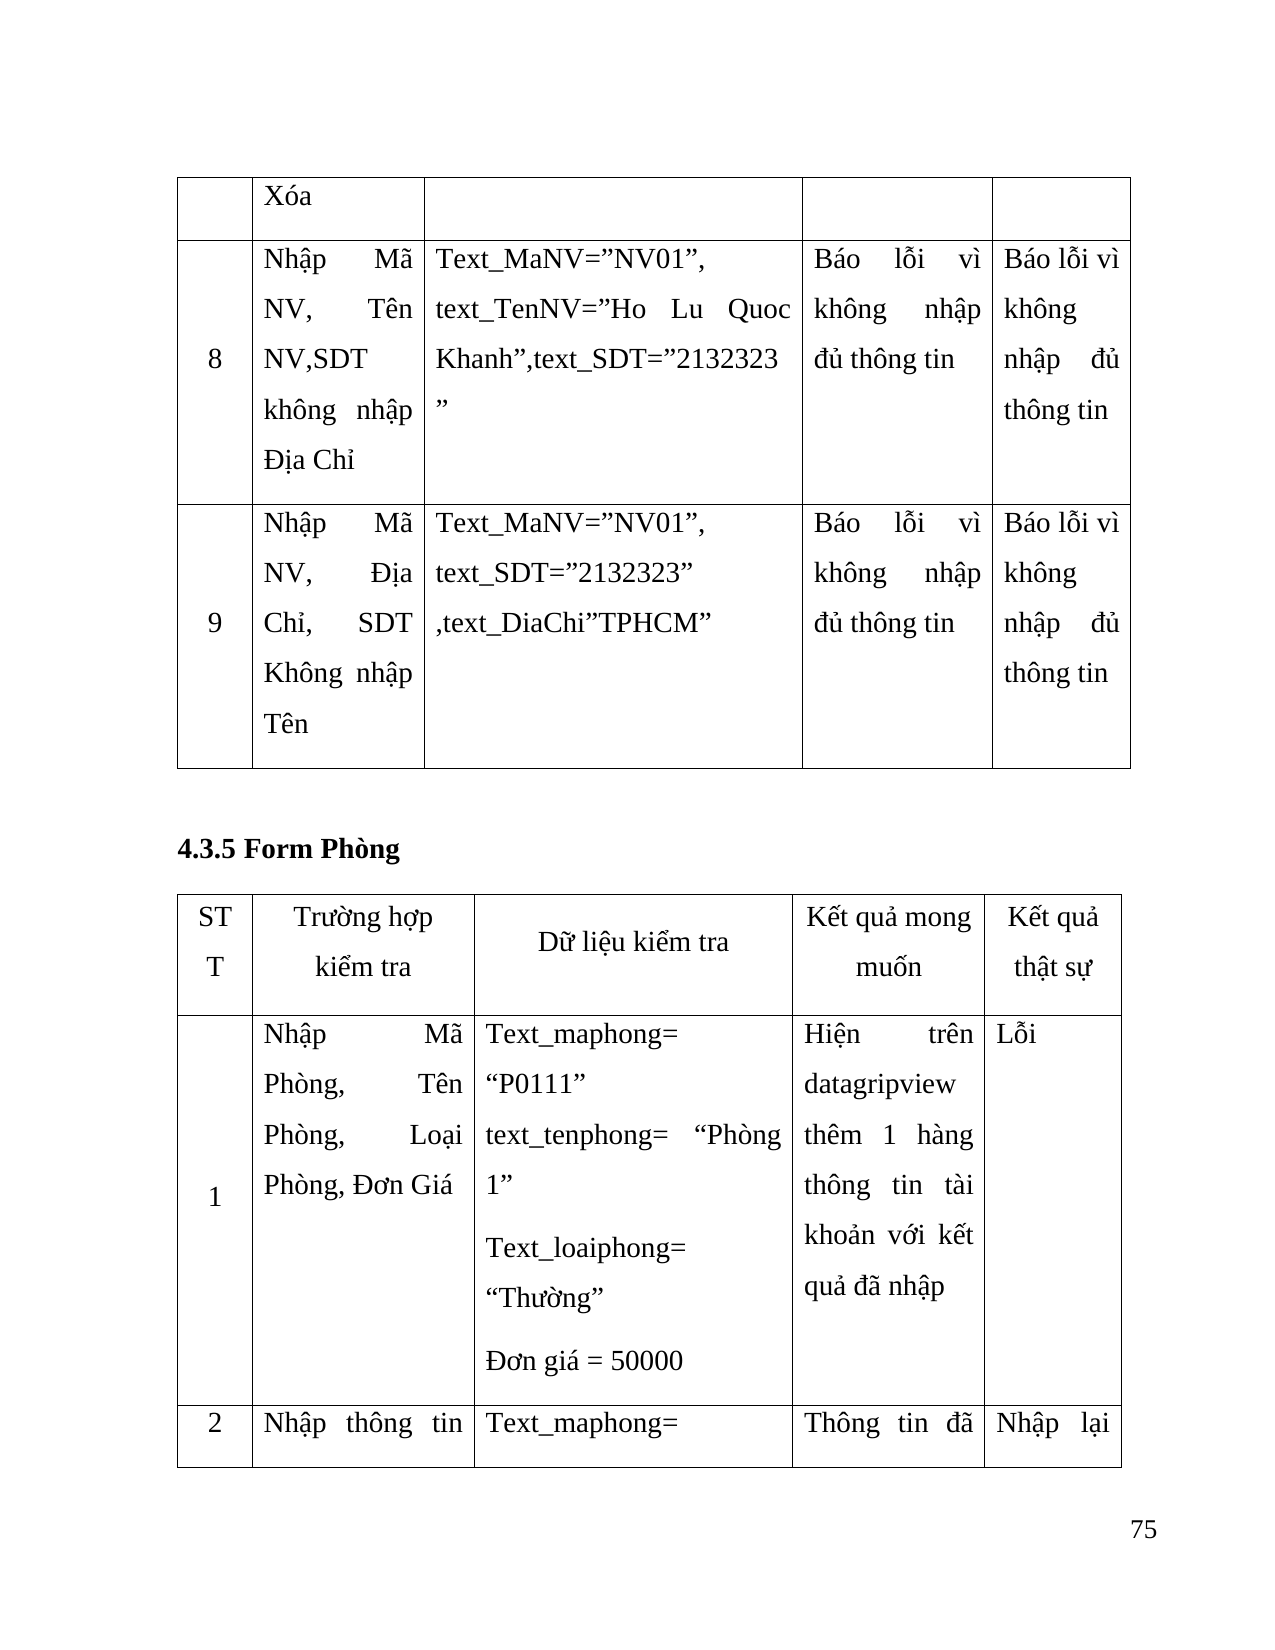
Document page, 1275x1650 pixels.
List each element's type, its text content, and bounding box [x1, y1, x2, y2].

table_cell 8 [178, 241, 252, 504]
table_cell Nhập lại thành công [985, 1406, 1121, 1467]
table_cell Hiện trên datagripview thêm 1 hàng thông tin tài khoản với kết quả đã nhập [793, 1016, 984, 1404]
table_header Kết quả thật sự [985, 895, 1121, 1015]
table_cell Báo lỗi vì không nhập đủ thông tin [993, 505, 1130, 767]
table_cell 1 [178, 1016, 252, 1404]
table_cell Text_MaNV=”NV01”, text_TenNV=”Ho Lu Quoc Khanh”,text_SDT=”2132323” [425, 241, 802, 504]
table_cell 2 [178, 1406, 252, 1467]
table_cell Nhập Mã Phòng, Tên Phòng, Loại Phòng, Đơn Giá [253, 1016, 474, 1404]
table_cell Báo lỗi vì không nhập đủ thông tin [803, 241, 992, 504]
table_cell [993, 178, 1130, 240]
table_cell Lỗi [985, 1016, 1121, 1404]
table_cell 9 [178, 505, 252, 767]
table_header STT [178, 895, 252, 1015]
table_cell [253, 1406, 474, 1467]
text 4.3.5 Form Phòng [177, 831, 1157, 865]
table_cell 7 [178, 178, 252, 240]
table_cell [253, 178, 424, 240]
table_header Kết quả mong muốn [793, 895, 984, 1015]
table_cell Báo lỗi vì không nhập đủ thông tin [803, 505, 992, 767]
table_cell Báo lỗi vì không nhập đủ thông tin [993, 241, 1130, 504]
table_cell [425, 178, 802, 240]
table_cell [475, 1406, 792, 1467]
table_cell Nhập Mã NV, Tên NV,SDT không nhập Địa Chỉ [253, 241, 424, 504]
table_cell Text_maphong= “P0111” text_tenphong= “Phòng 1” Text_loaiphong= “Thường” Đơn giá = 50000 [475, 1016, 792, 1404]
table_header Dữ liệu kiểm tra [475, 895, 792, 1015]
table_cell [793, 1406, 984, 1467]
table_cell Text_MaNV=”NV01”, text_SDT=”2132323” ,text_DiaChi”TPHCM” [425, 505, 802, 767]
table_header Trường hợp kiểm tra [253, 895, 474, 1015]
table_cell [803, 178, 992, 240]
table_cell Nhập Mã NV, Địa Chỉ, SDT Không nhập Tên [253, 505, 424, 767]
